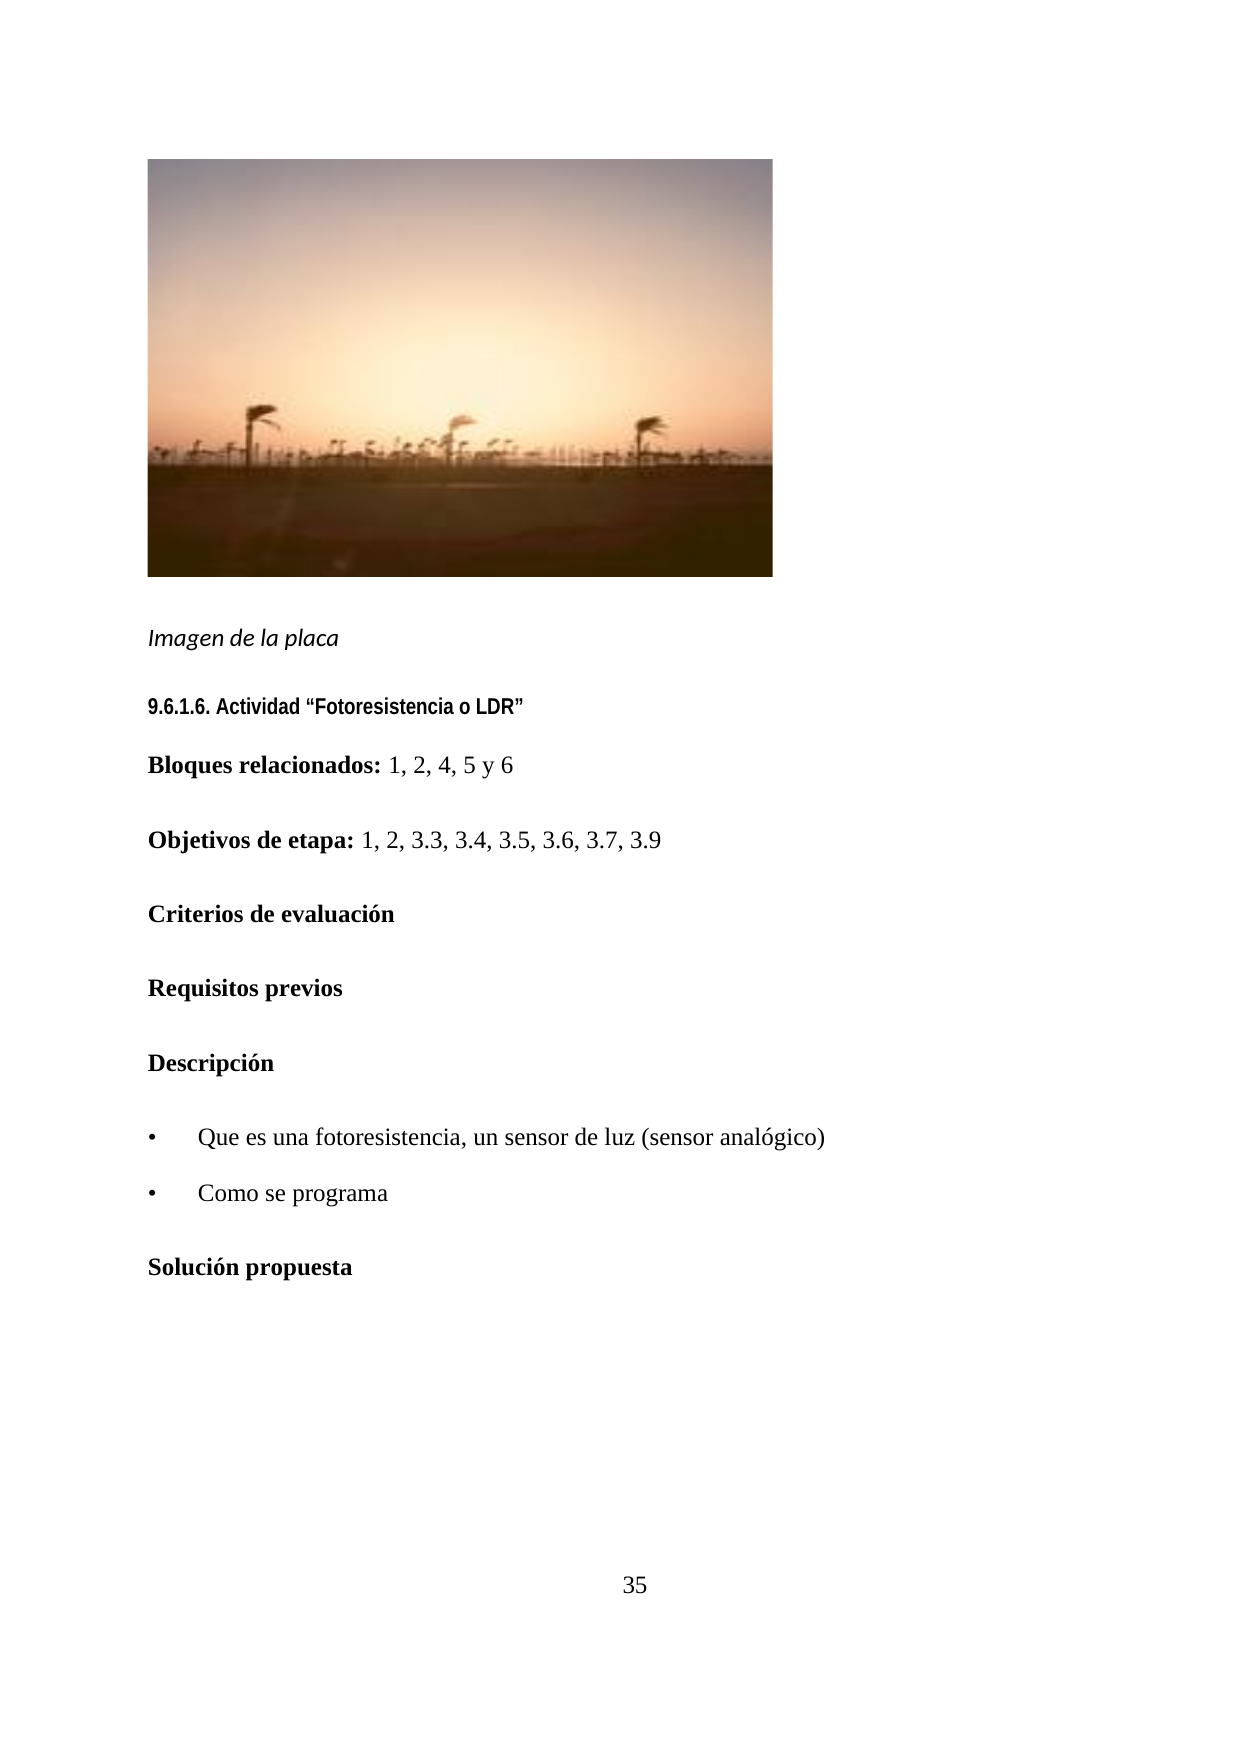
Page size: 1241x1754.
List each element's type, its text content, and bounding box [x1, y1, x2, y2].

subtitle Actividad “Fotoresistencia o LDR” [148, 693, 1122, 719]
picture [147, 159, 773, 577]
text Objetivos de etapa: 1, 2, 3.3, 3.4, 3.5, 3.6, 3.7, 3.9 [148, 825, 1122, 853]
text Requisitos previos [148, 973, 1122, 1002]
text Descripción [148, 1048, 1122, 1077]
text Bloques relacionados: 1, 2, 4, 5 y 6 [148, 750, 1122, 779]
text Solución propuesta [148, 1252, 1122, 1281]
list Que es una fotoresistencia, un sensor de luz (sensor analógico) [148, 1122, 1122, 1151]
text Imagen de la placa [148, 622, 1122, 653]
text Criterios de evaluación [148, 899, 1122, 928]
list Como se programa [148, 1178, 1122, 1207]
